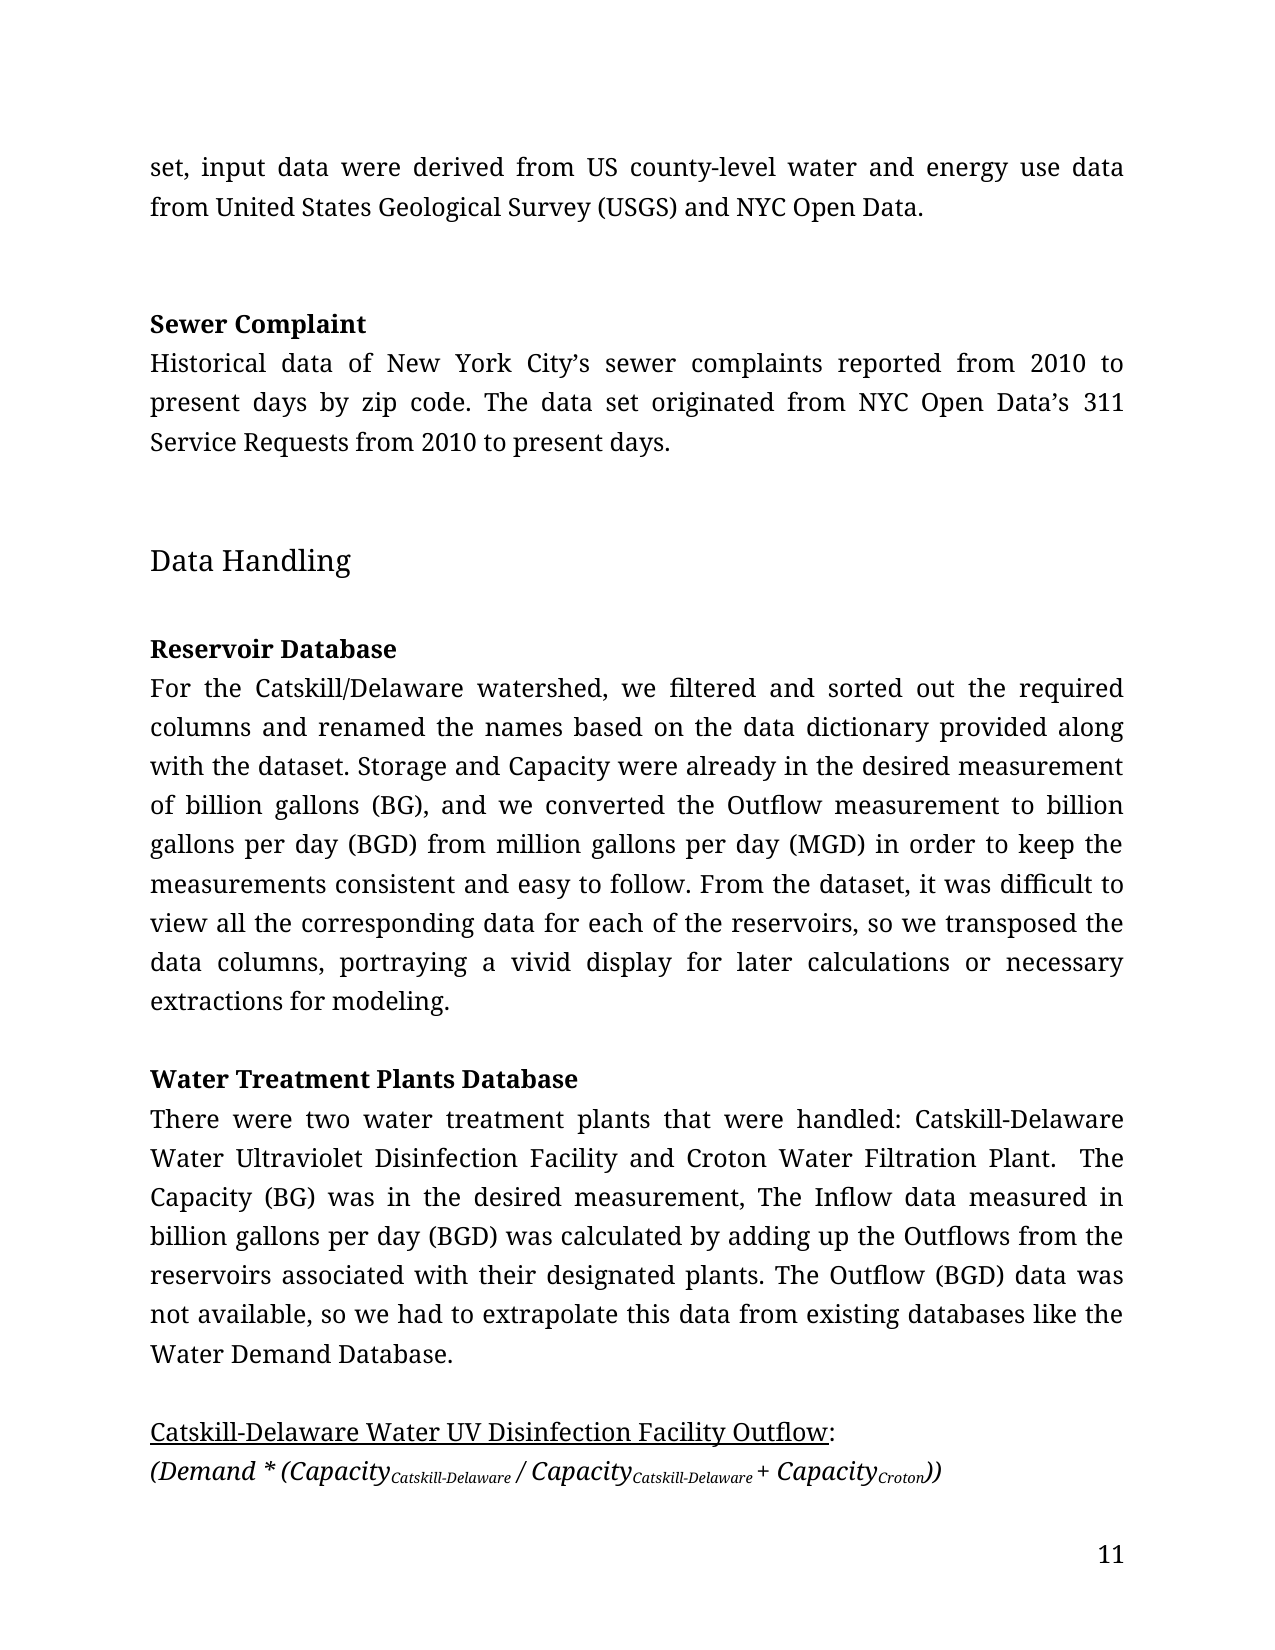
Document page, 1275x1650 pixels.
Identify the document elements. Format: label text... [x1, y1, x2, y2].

subtitle Data Handling [150, 540, 1125, 580]
text (Demand * (CapacityCatskill-Delaware / CapacityCatskill-Delaware + CapacityCroton)) [150, 1454, 1125, 1488]
text Water Treatment Plants Database [150, 1062, 1125, 1096]
text There were two water treatment plants that were handled: Catskill-Delaware Water Ultraviolet Disinfection Facility and Croton Water Filtration Plant. The Capacity (BG) was in the desired measurement, The Inflow data measured in billion gallons per day (BGD) was calculated by adding up the Outflows from the reservoirs associated with their designated plants. The Outflow (BGD) data was not available, so we had to extrapolate this data from existing databases like the Water Demand Database. [150, 1101, 1125, 1370]
text Reservoir Database [150, 631, 1125, 665]
text Sewer Complaint [150, 307, 1125, 341]
text For the Catskill/Delaware watershed, we filtered and sorted out the required columns and renamed the names based on the data dictionary provided along with the dataset. Storage and Capacity were already in the desired measurement of billion gallons (BG), and we converted the Outflow measurement to billion gallons per day (BGD) from million gallons per day (MGD) in order to keep the measurements consistent and easy to follow. From the dataset, it was difficult to view all the corresponding data for each of the reservoirs, so we transposed the data columns, portraying a vivid display for later calculations or necessary extractions for modeling. [150, 671, 1125, 1018]
text Catskill-Delaware Water UV Disinfection Facility Outflow: [150, 1415, 1125, 1449]
text Historical data of New York City’s sewer complaints reported from 2010 to present days by zip code. The data set originated from NYC Open Data’s 311 Service Requests from 2010 to present days. [150, 346, 1125, 458]
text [150, 150, 1125, 223]
